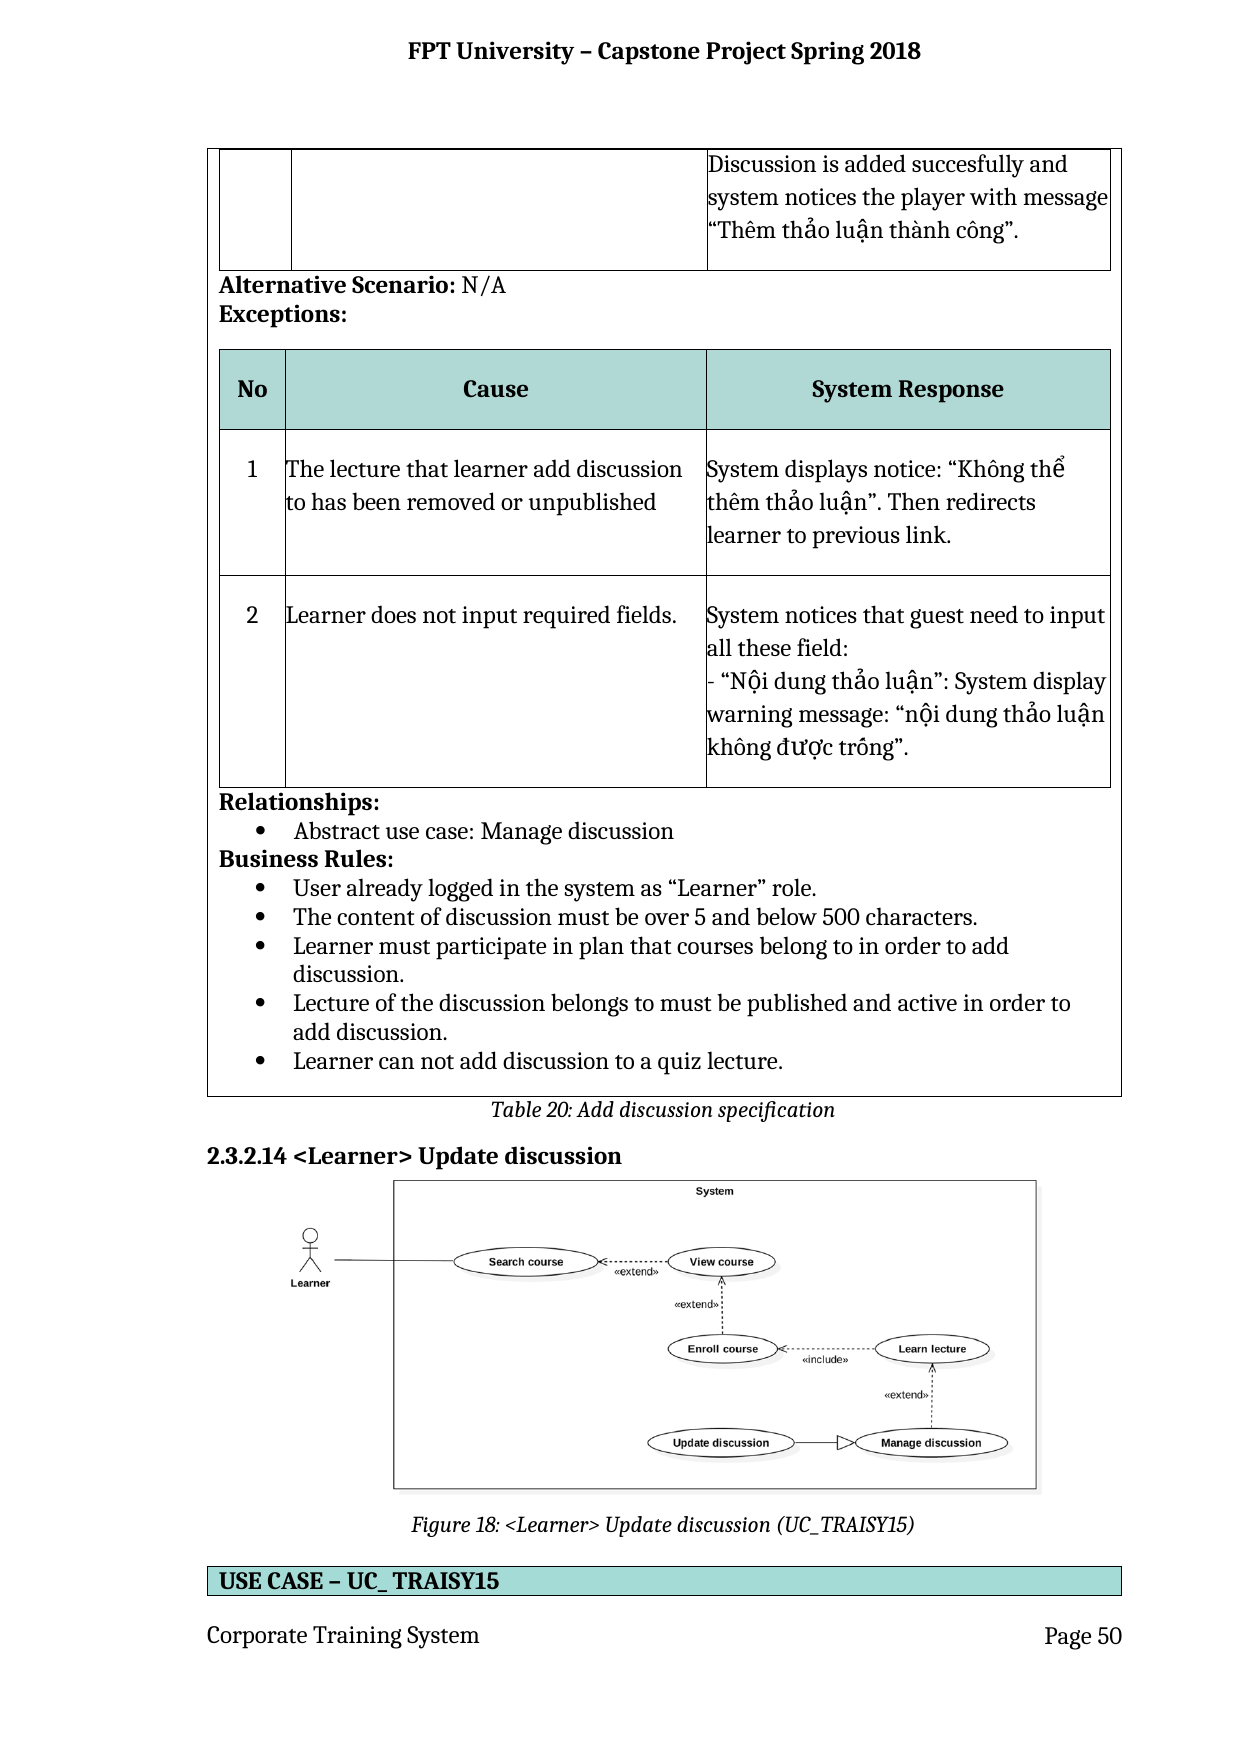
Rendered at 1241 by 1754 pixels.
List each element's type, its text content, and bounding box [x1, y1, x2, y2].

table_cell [208, 149, 1121, 1096]
picture [283, 1171, 1045, 1497]
text 2.3.2.14 <Learner> Update discussion [207, 1142, 1122, 1171]
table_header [208, 1567, 1121, 1595]
text Figure 18: <Learner> Update discussion (UC_TRAISY15) [207, 1511, 1122, 1538]
